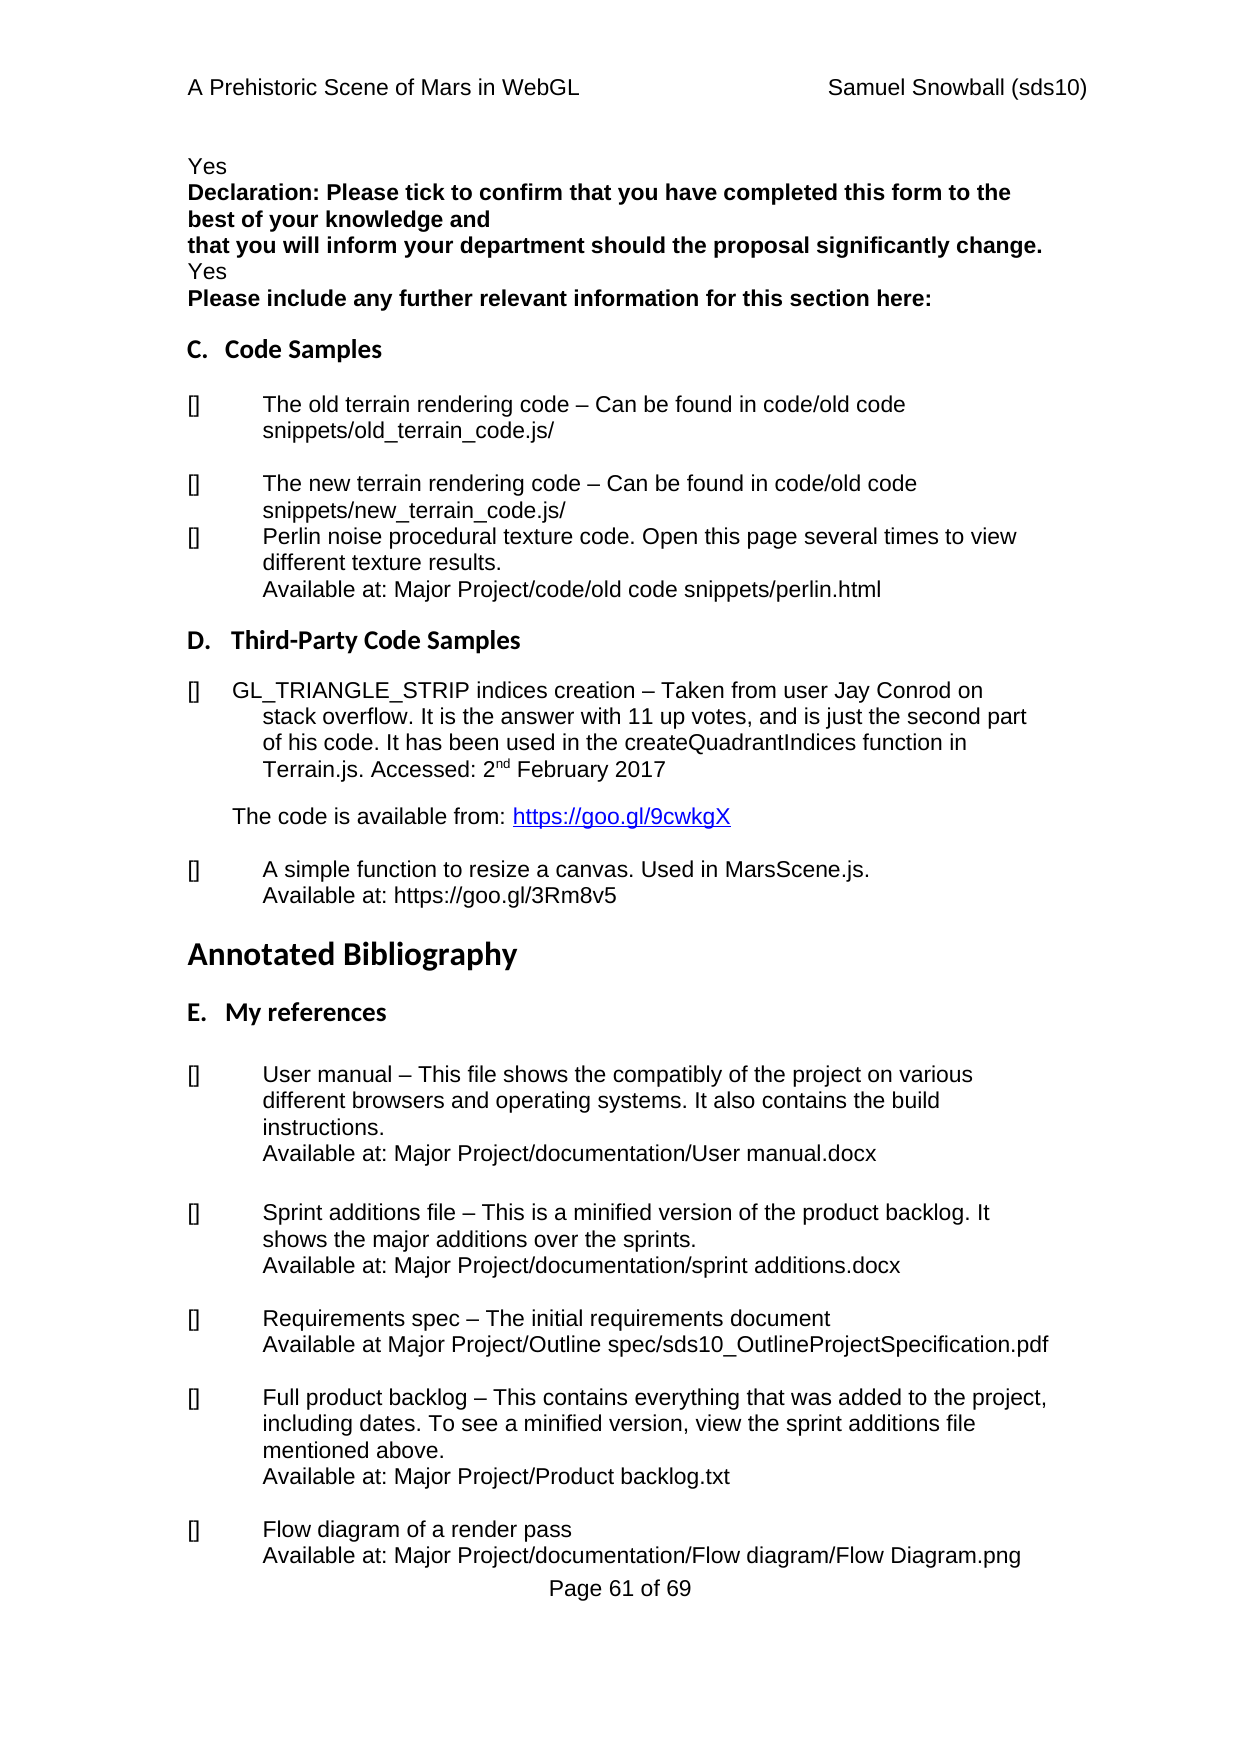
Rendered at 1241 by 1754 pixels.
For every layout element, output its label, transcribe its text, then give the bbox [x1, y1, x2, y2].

text Please include any further relevant information for this section here: [187, 284, 1053, 311]
text [] Full product backlog – This contains everything that was added to the project, including dates. To see a minified version, view the sprint additions file mentioned above. [187, 1384, 1053, 1463]
text [] Sprint additions file – This is a minified version of the product backlog. It shows the major additions over the sprints. [187, 1199, 1053, 1252]
text Code Samples [187, 332, 1053, 365]
text [] The new terrain rendering code – Can be found in code/old code snippets/new_terrain_code.js/ [187, 470, 1053, 523]
text [] A simple function to resize a canvas. Used in MarsScene.js. [187, 856, 1053, 882]
text Available at: Major Project/Product backlog.txt [187, 1463, 1053, 1489]
text Available at: Major Project/documentation/Flow diagram/Flow Diagram.png [187, 1542, 1053, 1568]
text Available at: Major Project/code/old code snippets/perlin.html [187, 576, 1053, 602]
text My references [187, 995, 1053, 1028]
text that you will inform your department should the proposal significantly change. [187, 232, 1053, 258]
text Available at Major Project/Outline spec/sds10_OutlineProjectSpecification.pdf [187, 1331, 1053, 1357]
subtitle Annotated Bibliography [187, 933, 1053, 974]
text Available at: https://goo.gl/3Rm8v5 [187, 882, 1053, 908]
text [] The old terrain rendering code – Can be found in code/old code snippets/old_terrain_code.js/ [187, 391, 1053, 444]
text Third-Party Code Samples [187, 623, 1053, 656]
text [] Flow diagram of a render pass [187, 1516, 1053, 1542]
text Yes [187, 153, 1053, 179]
list [] GL_TRIANGLE_STRIP indices creation – Taken from user Jay Conrod on stack overflow. It is the answer with 11 up votes, and is just the second part of his code. It has been used in the createQuadrantIndices function in Terrain.js. Accessed: 2nd February 2017 [187, 677, 1053, 782]
list The code is available from: https://goo.gl/9cwkgX [187, 803, 1053, 829]
text Yes [187, 258, 1053, 284]
text Available at: Major Project/documentation/User manual.docx [187, 1140, 1053, 1166]
text [] User manual – This file shows the compatibly of the project on various different browsers and operating systems. It also contains the build instructions. [187, 1061, 1053, 1140]
text [] Requirements spec – The initial requirements document [187, 1305, 1053, 1331]
text Declaration: Please tick to confirm that you have completed this form to the best of your knowledge and [187, 179, 1053, 232]
text Available at: Major Project/documentation/sprint additions.docx [187, 1252, 1053, 1278]
text [] Perlin noise procedural texture code. Open this page several times to view different texture results. [187, 523, 1053, 576]
